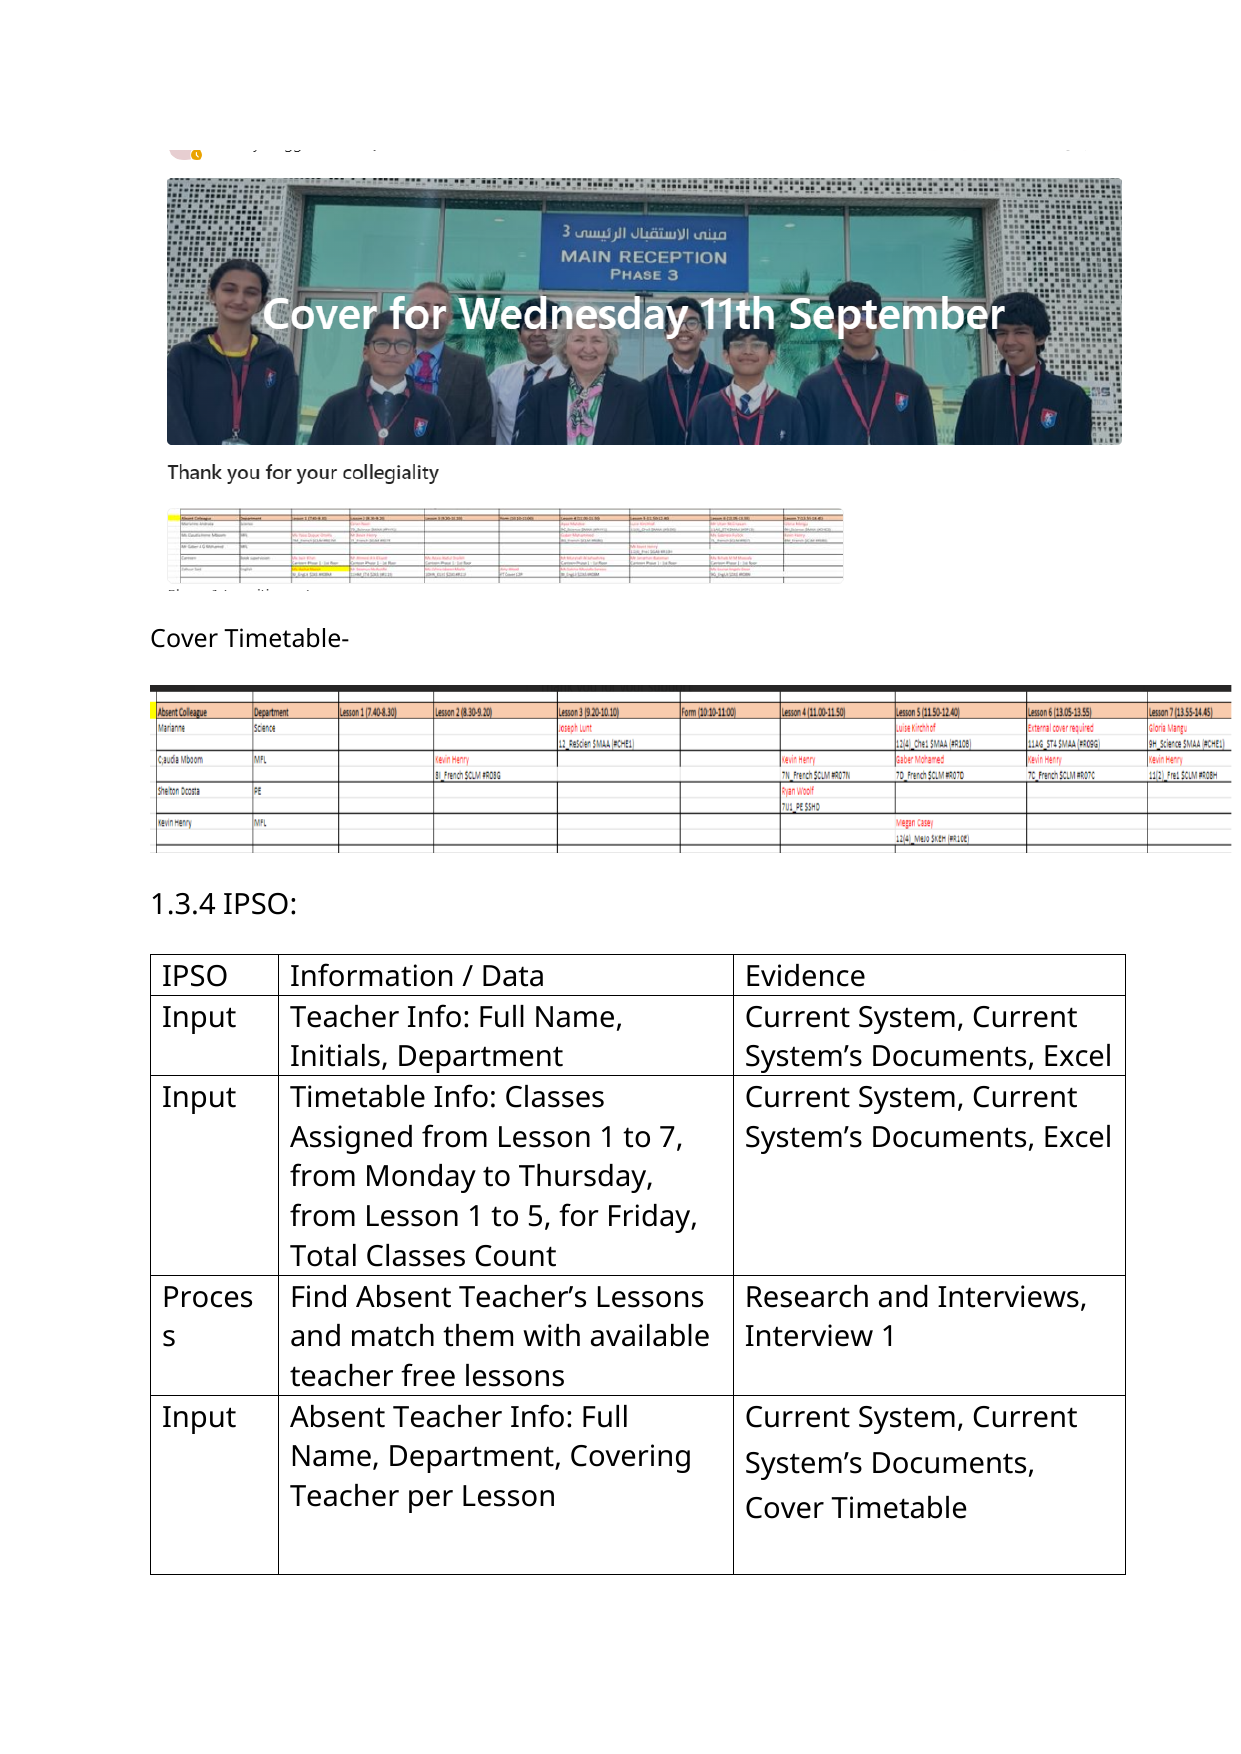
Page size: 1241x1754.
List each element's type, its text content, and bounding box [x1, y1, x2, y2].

subtitle 1.3.4 IPSO: [150, 883, 1090, 923]
text Cover Timetable- [150, 621, 1090, 655]
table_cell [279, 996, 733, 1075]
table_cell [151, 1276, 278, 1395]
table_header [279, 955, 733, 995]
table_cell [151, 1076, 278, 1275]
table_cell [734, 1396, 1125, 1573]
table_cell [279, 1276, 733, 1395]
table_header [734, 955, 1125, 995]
picture [150, 150, 1125, 591]
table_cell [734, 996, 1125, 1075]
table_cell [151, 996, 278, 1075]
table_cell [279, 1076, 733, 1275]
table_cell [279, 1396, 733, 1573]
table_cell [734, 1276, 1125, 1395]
picture [150, 685, 1232, 853]
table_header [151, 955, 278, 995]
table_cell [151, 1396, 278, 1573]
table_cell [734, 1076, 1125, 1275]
